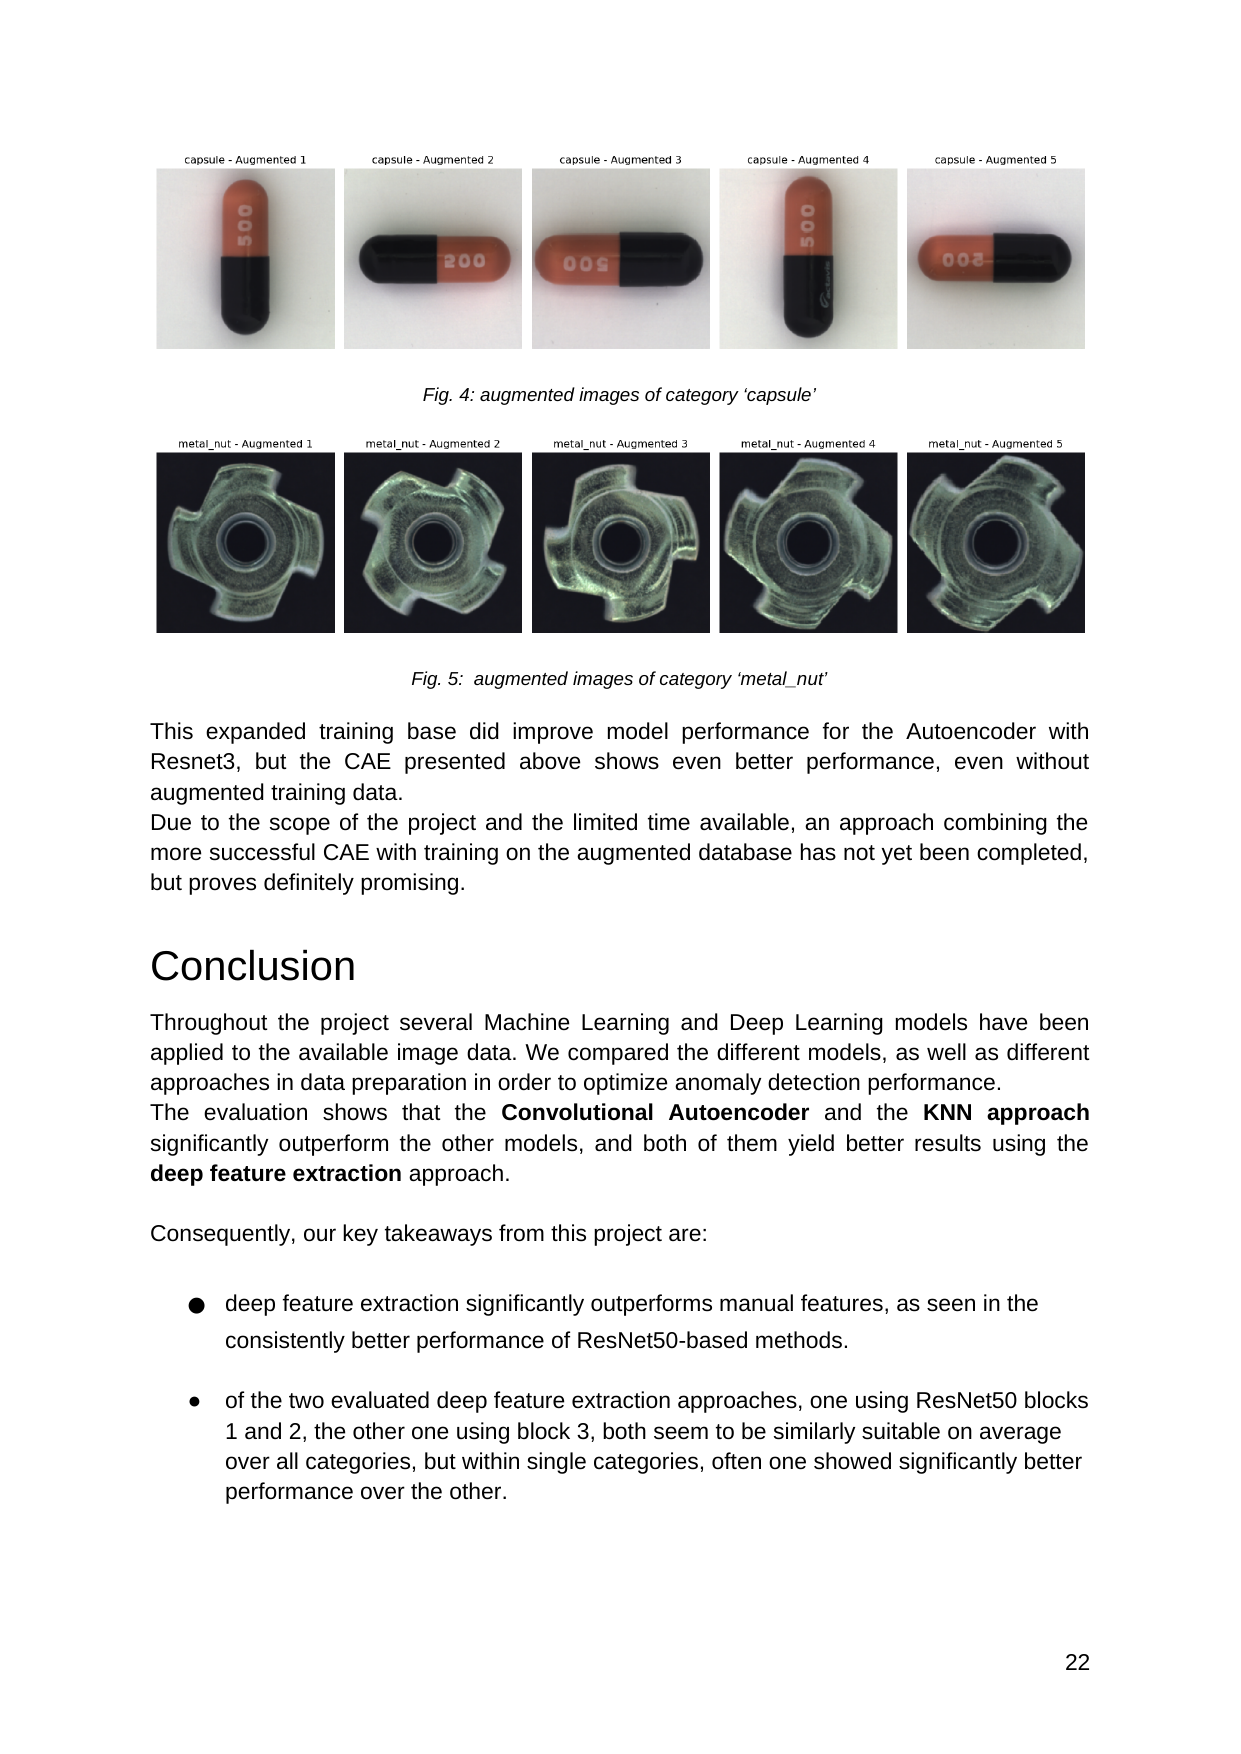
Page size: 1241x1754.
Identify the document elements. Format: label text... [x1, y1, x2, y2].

text Due to the scope of the project and the limited time available, an approach combining the more successful CAE with training on the augmented database has not yet been completed, but proves definitely promising. [150, 809, 1090, 896]
picture [150, 150, 1091, 355]
text Consequently, our key takeaways from this project are: [150, 1220, 1090, 1246]
subtitle Conclusion [150, 941, 1090, 989]
list of the two evaluated deep feature extraction approaches, one using ResNet50 blocks 1 and 2, the other one using block 3, both seem to be similarly suitable on average over all categories, but within single categories, often one showed significantly better performance over the other. [187, 1387, 1090, 1504]
text Throughout the project several Machine Learning and Deep Learning models have been applied to the available image data. We compared the different models, as well as different approaches in data preparation in order to optimize anomaly detection performance. [150, 1009, 1090, 1095]
list deep feature extraction significantly outperforms manual features, as seen in the consistently better performance of ResNet50-based methods. [187, 1281, 1090, 1353]
text This expanded training base did improve model performance for the Autoencoder with Resnet3, but the CAE presented above shows even better performance, even without augmented training data. [150, 718, 1090, 805]
text The evaluation shows that the Convolutional Autoencoder and the KNN approach significantly outperform the other models, and both of them yield better results using the deep feature extraction approach. [150, 1099, 1090, 1186]
picture [150, 434, 1091, 639]
text Fig. 5: augmented images of category ‘metal_nut’ [150, 667, 1090, 689]
text Fig. 4: augmented images of category ‘capsule’ [150, 383, 1090, 405]
